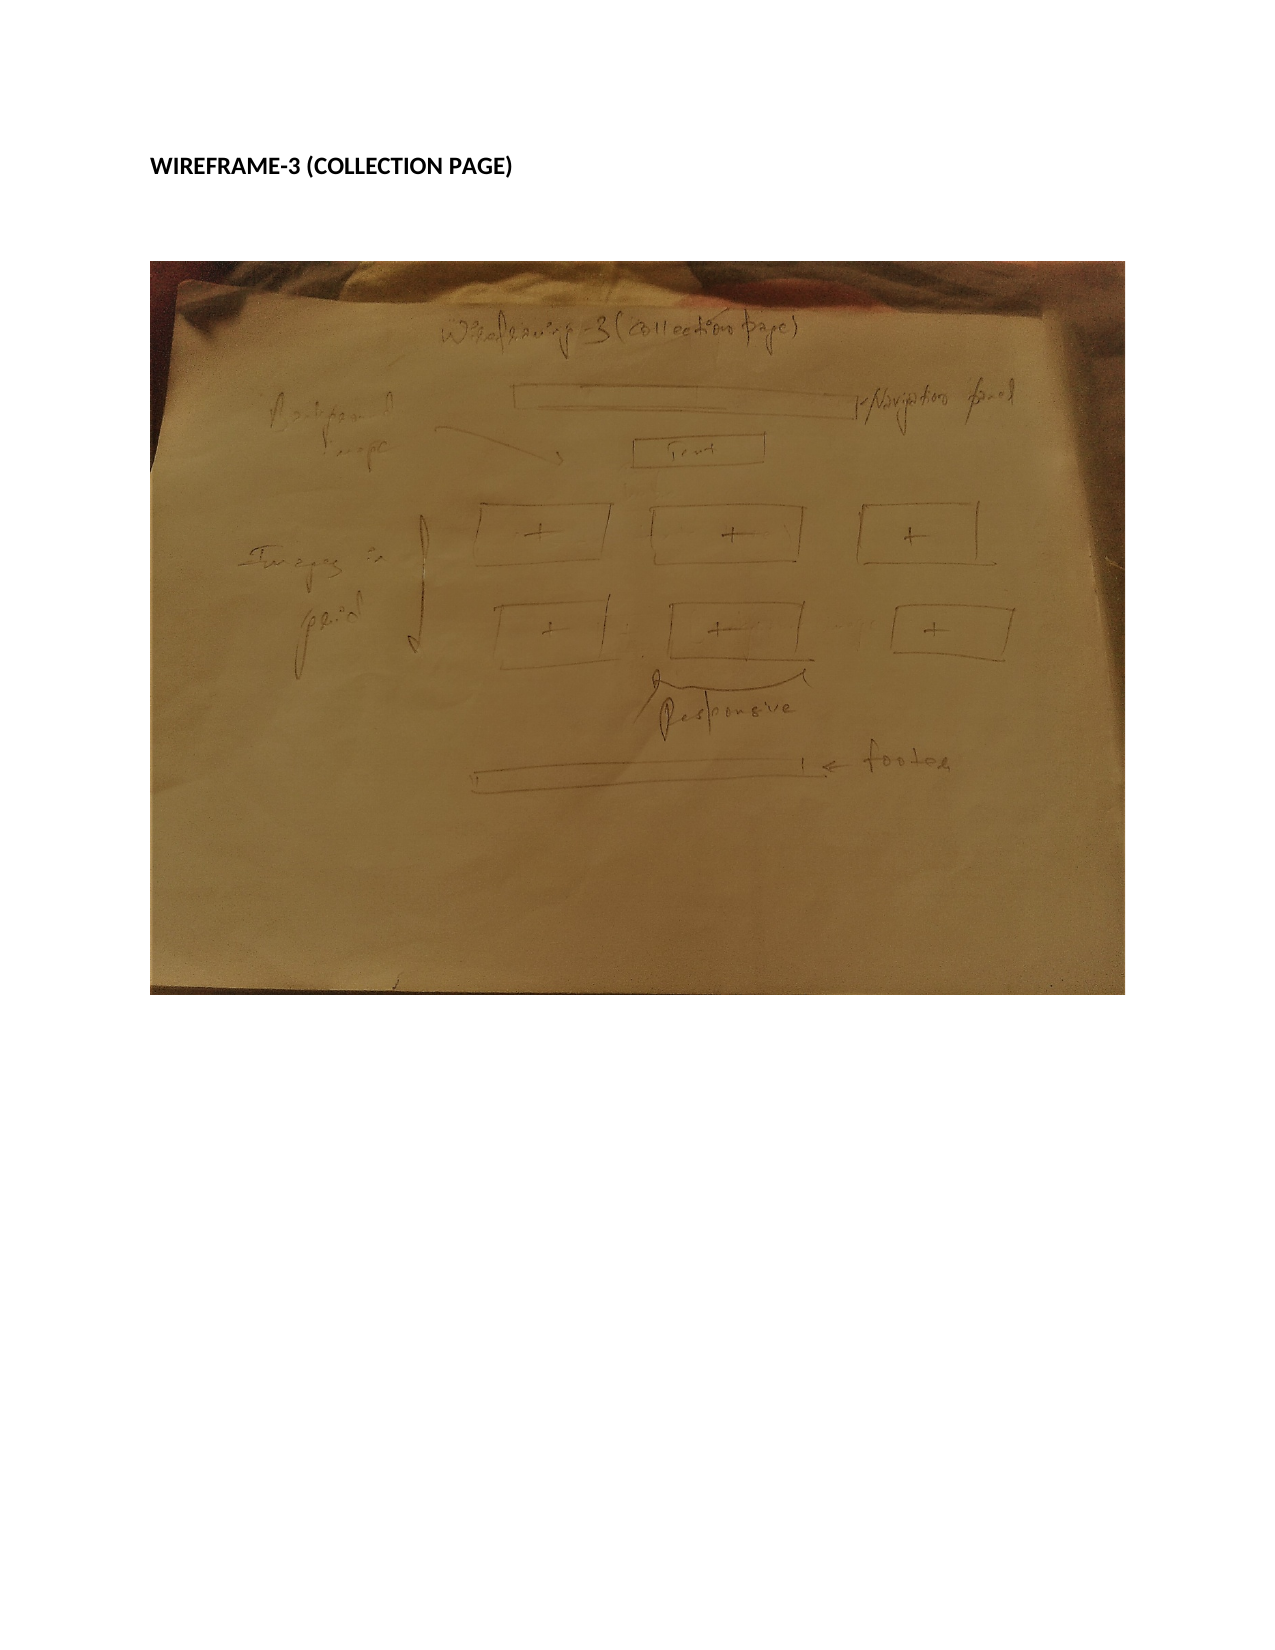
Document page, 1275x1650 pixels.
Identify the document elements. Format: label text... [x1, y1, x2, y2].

text WIREFRAME-3 (COLLECTION PAGE) [150, 150, 1125, 181]
picture [150, 261, 1125, 995]
